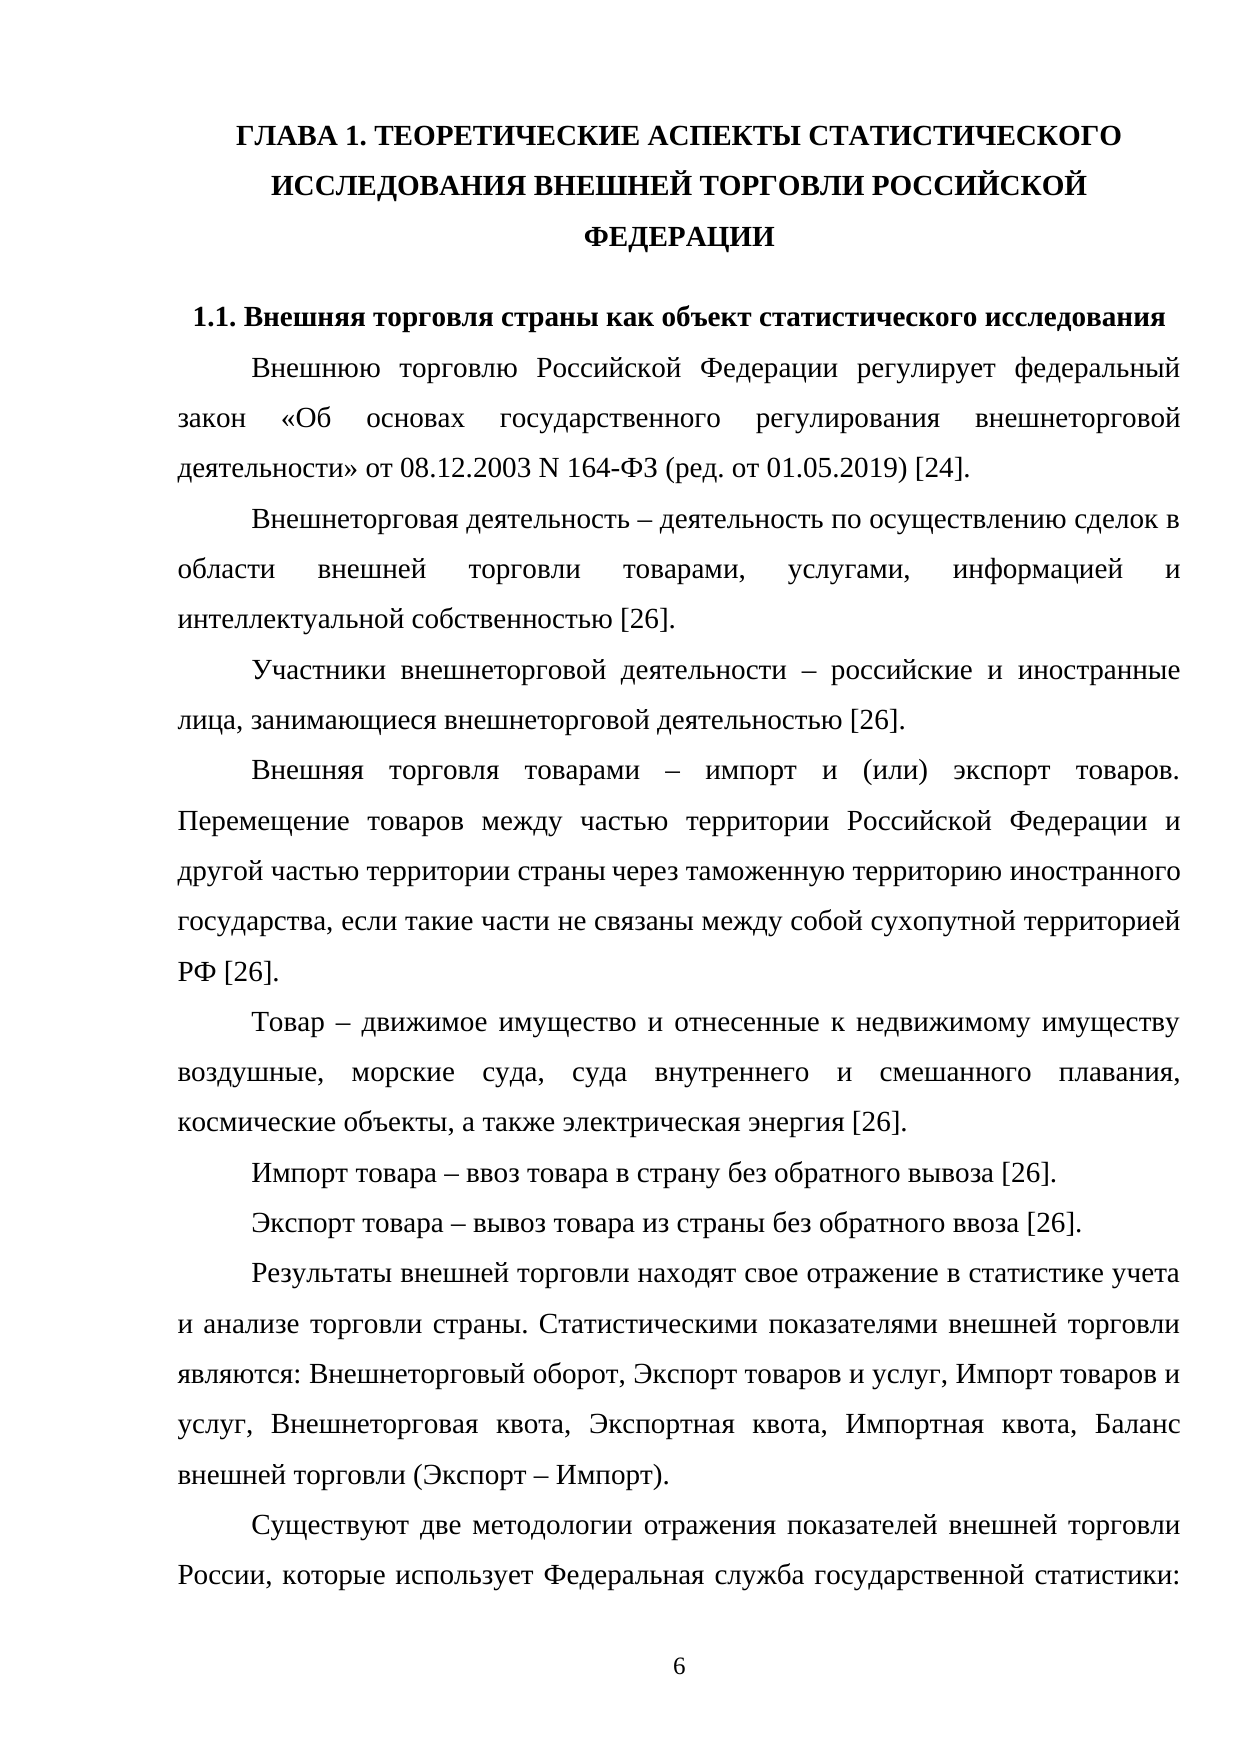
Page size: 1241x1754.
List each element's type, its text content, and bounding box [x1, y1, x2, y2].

text Импорт товара – ввоз товара в страну без обратного вывоза [26]. [177, 1155, 1181, 1188]
text Товар – движимое имущество и отнесенные к недвижимому имуществу воздушные, морские суда, суда внутреннего и смешанного плавания, космические объекты, а также электрическая энергия [26]. [177, 1004, 1181, 1138]
text Экспорт товара – вывоз товара из страны без обратного ввоза [26]. [177, 1205, 1181, 1239]
text Участники внешнеторговой деятельности – российские и иностранные лица, занимающиеся внешнеторговой деятельностью [26]. [177, 652, 1181, 736]
text Внешняя торговля товарами – импорт и (или) экспорт товаров. Перемещение товаров между частью территории Российской Федерации и другой частью территории страны через таможенную территорию иностранного государства, если такие части не связаны между собой сухопутной территорией РФ [26]. [177, 752, 1181, 987]
text Внешнеторговая деятельность – деятельность по осуществлению сделок в области внешней торговли товарами, услугами, информацией и интеллектуальной собственностью [26]. [177, 501, 1181, 635]
subtitle 1.1. Внешняя торговля страны как объект статистического исследования [177, 299, 1181, 333]
subtitle ГЛАВА 1. ТЕОРЕТИЧЕСКИЕ АСПЕКТЫ СТАТИСТИЧЕСКОГО ИССЛЕДОВАНИЯ ВНЕШНЕЙ ТОРГОВЛИ РОССИЙСКОЙ ФЕДЕРАЦИИ [177, 118, 1181, 252]
text Внешнюю торговлю Российской Федерации регулирует федеральный закон «Об основах государственного регулирования внешнеторговой деятельности» от 08.12.2003 N 164-ФЗ (ред. от 01.05.2019) [24]. [177, 350, 1181, 484]
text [177, 1507, 1181, 1591]
text Результаты внешней торговли находят свое отражение в статистике учета и анализе торговли страны. Статистическими показателями внешней торговли являются: Внешнеторговый оборот, Экспорт товаров и услуг, Импорт товаров и услуг, Внешнеторговая квота, Экспортная квота, Импортная квота, Баланс внешней торговли (Экспорт – Импорт). [177, 1256, 1181, 1490]
